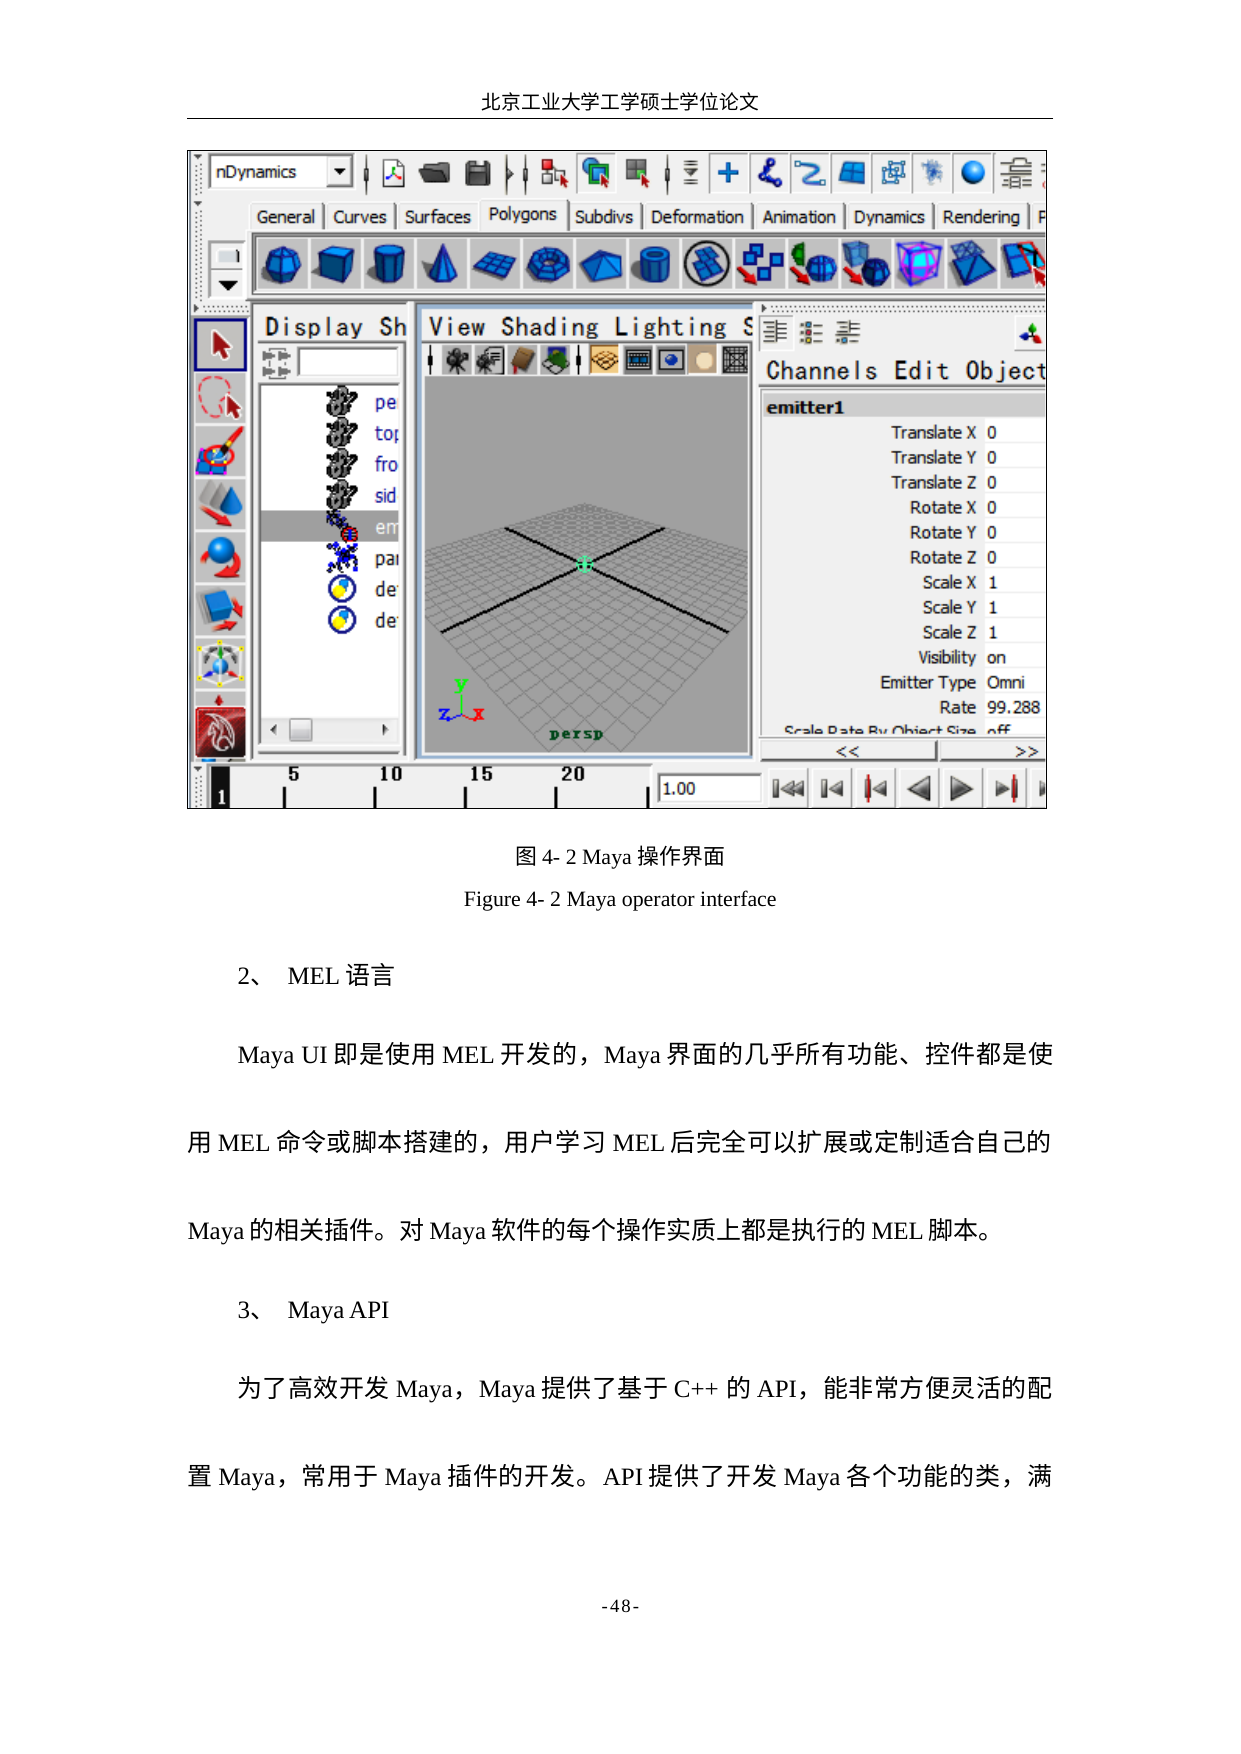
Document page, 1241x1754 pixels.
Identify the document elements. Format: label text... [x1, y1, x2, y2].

picture [188, 151, 1046, 808]
list MEL语言 [237, 939, 1053, 1007]
text 图4- 2 Maya 操作界面 [187, 838, 1053, 872]
text Figure 4- 2 Maya operator interface [187, 881, 1053, 915]
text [187, 1352, 1053, 1508]
text Maya UI即是使用MEL开发的，Maya界面的几乎所有功能、控件都是使用MEL命令或脚本搭建的，用户学习MEL后完全可以扩展或定制适合自己的Maya的相关插件。对Maya软件的每个操作实质上都是执行的MEL脚本。 [187, 1018, 1053, 1263]
list Maya API [237, 1273, 1053, 1341]
